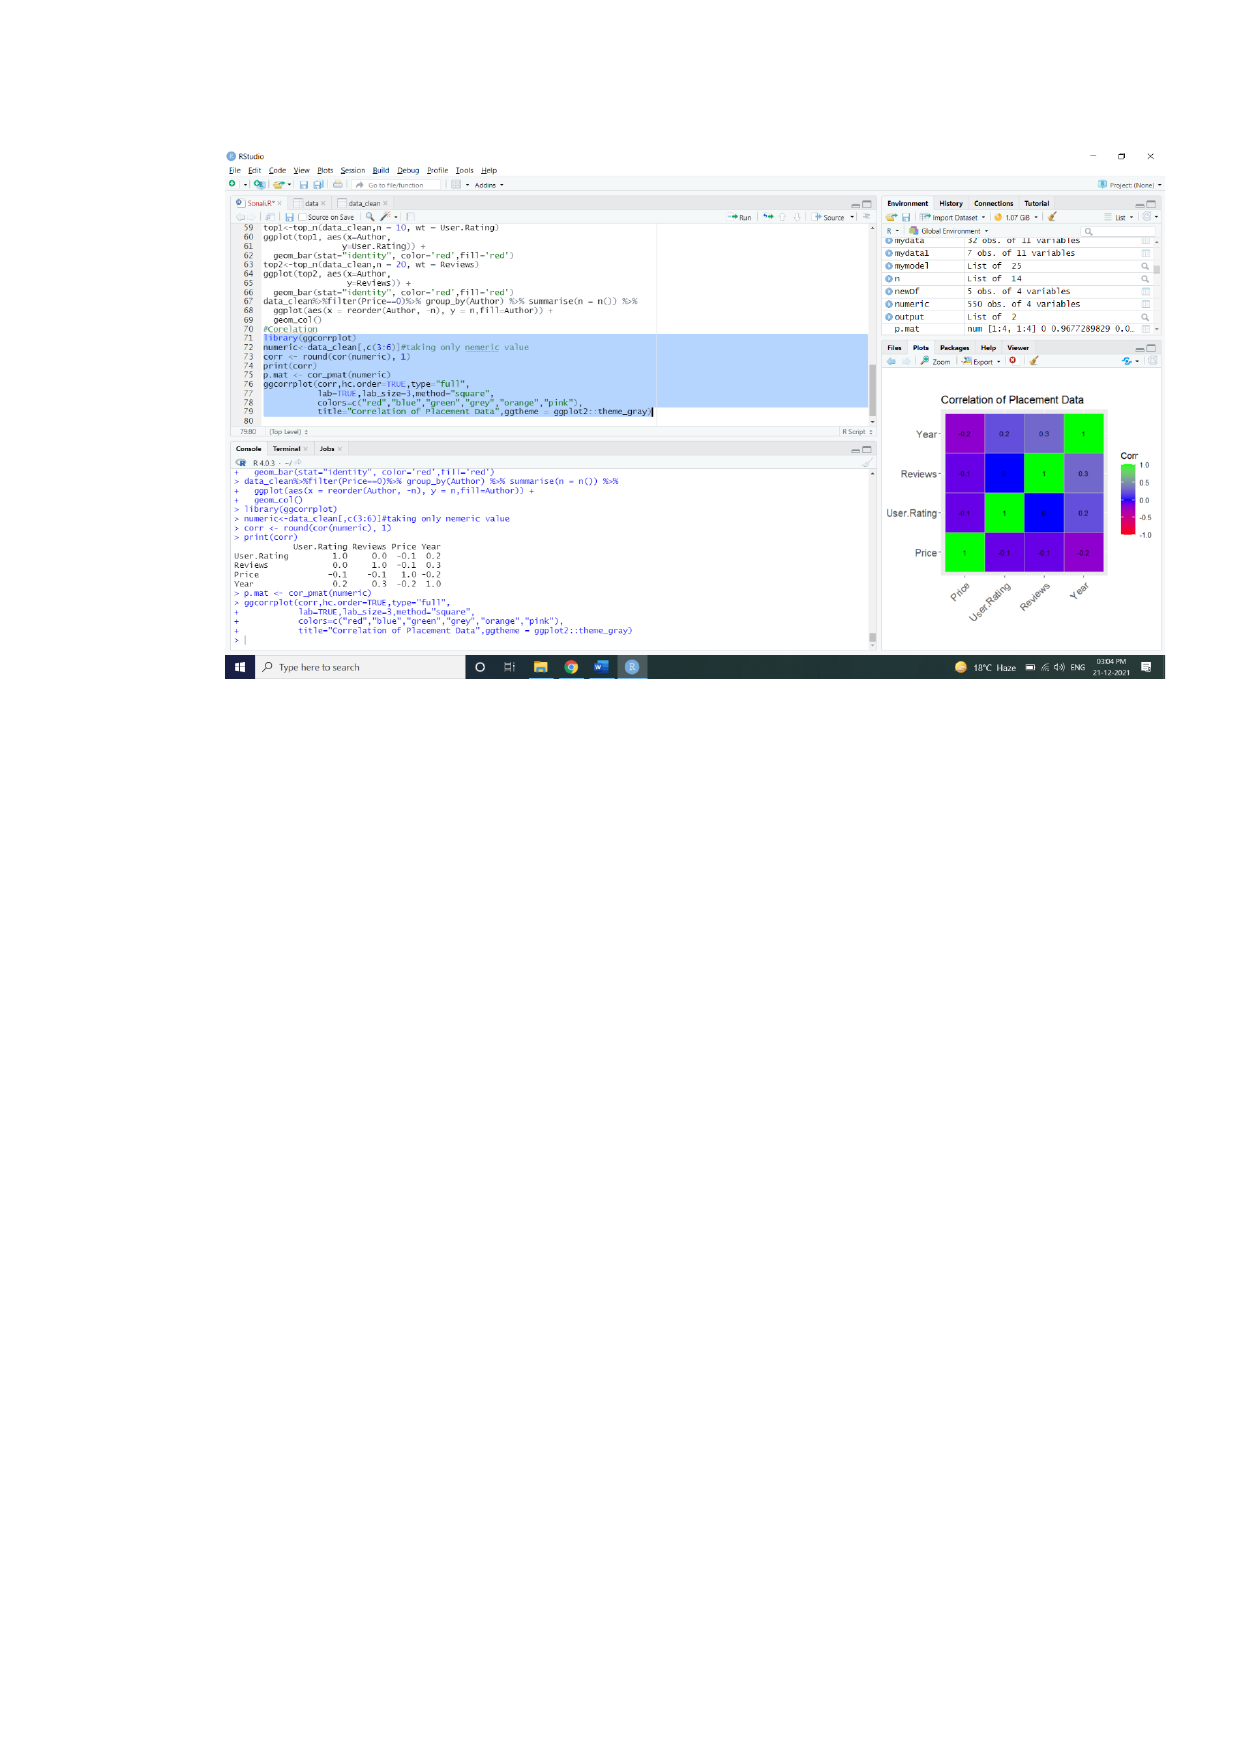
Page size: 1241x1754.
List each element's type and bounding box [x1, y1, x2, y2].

picture [225, 150, 1166, 679]
